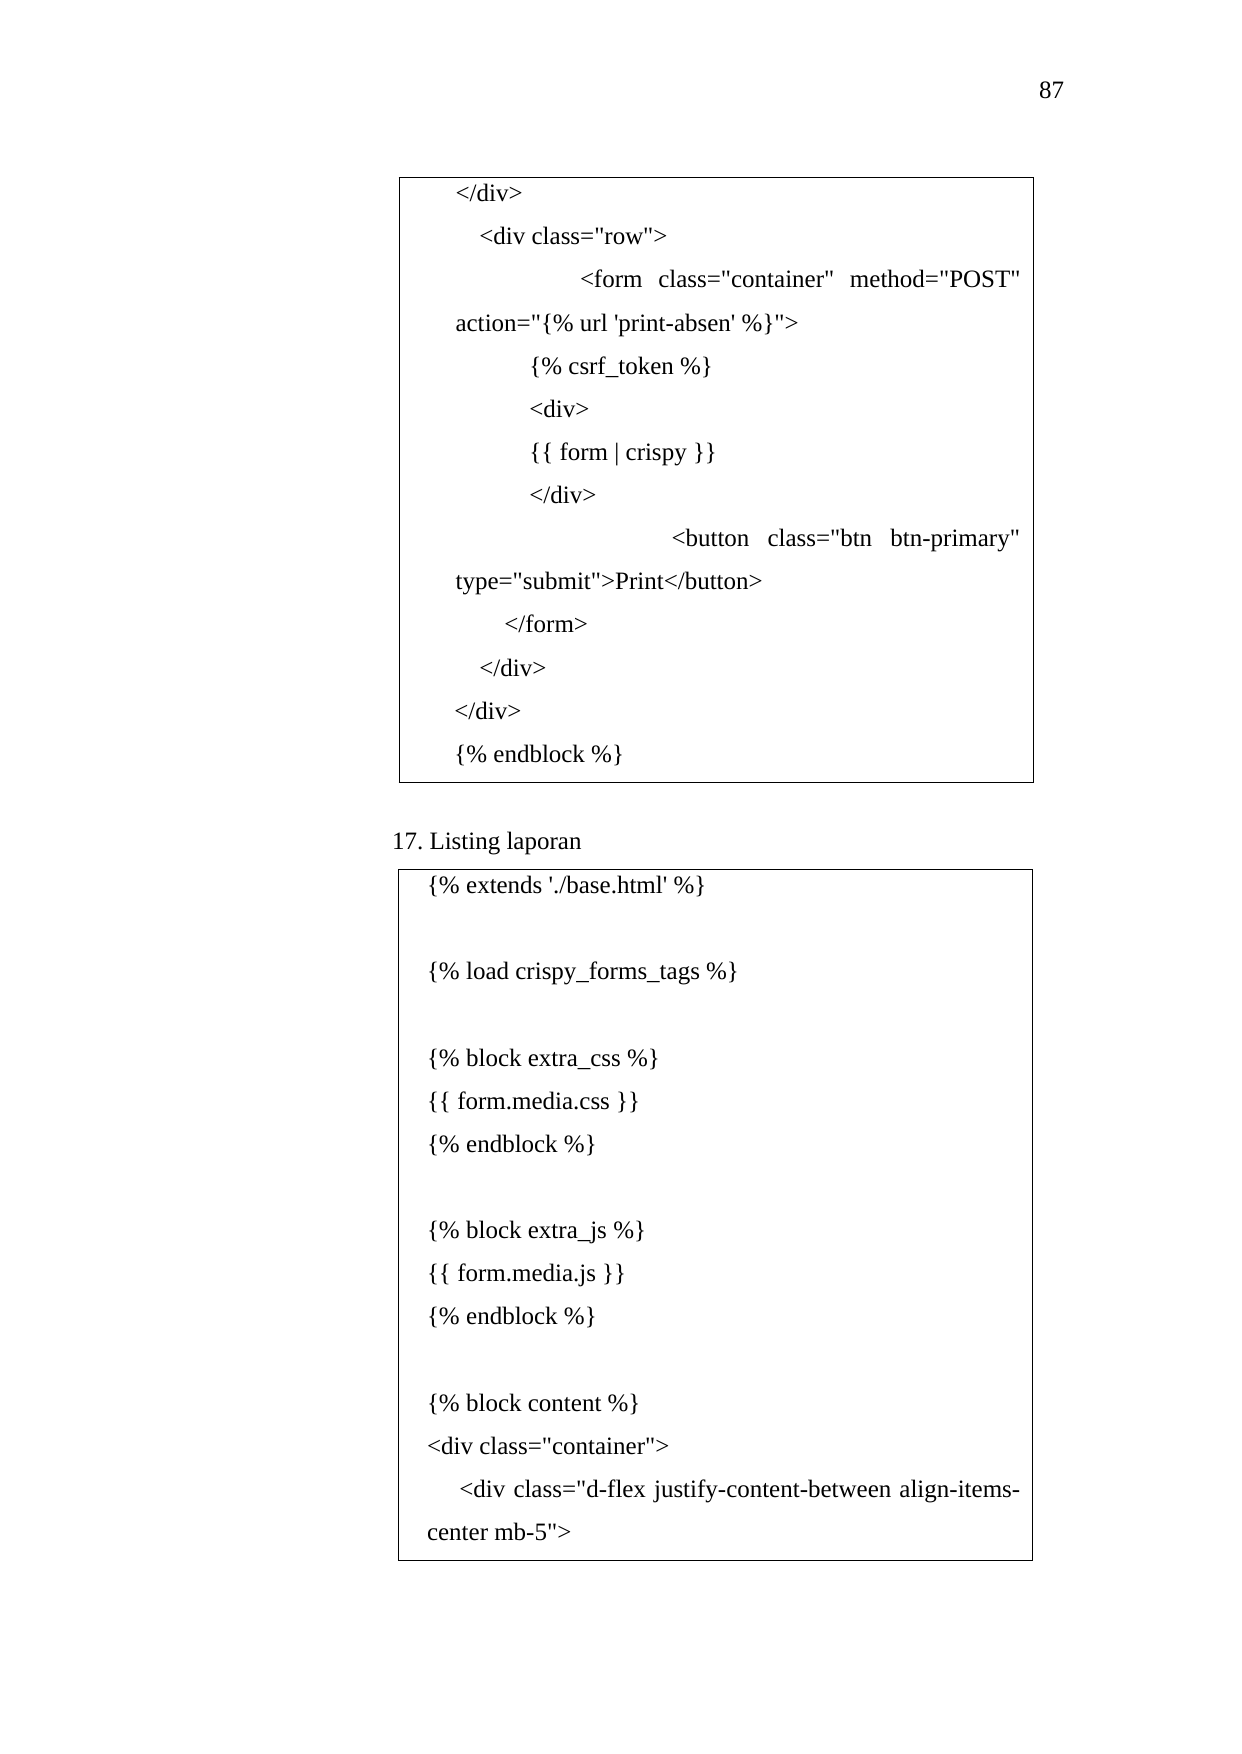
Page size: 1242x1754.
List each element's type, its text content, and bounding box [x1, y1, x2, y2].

list Listing laporan [392, 826, 1064, 855]
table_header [400, 178, 1033, 782]
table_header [399, 870, 1032, 1560]
